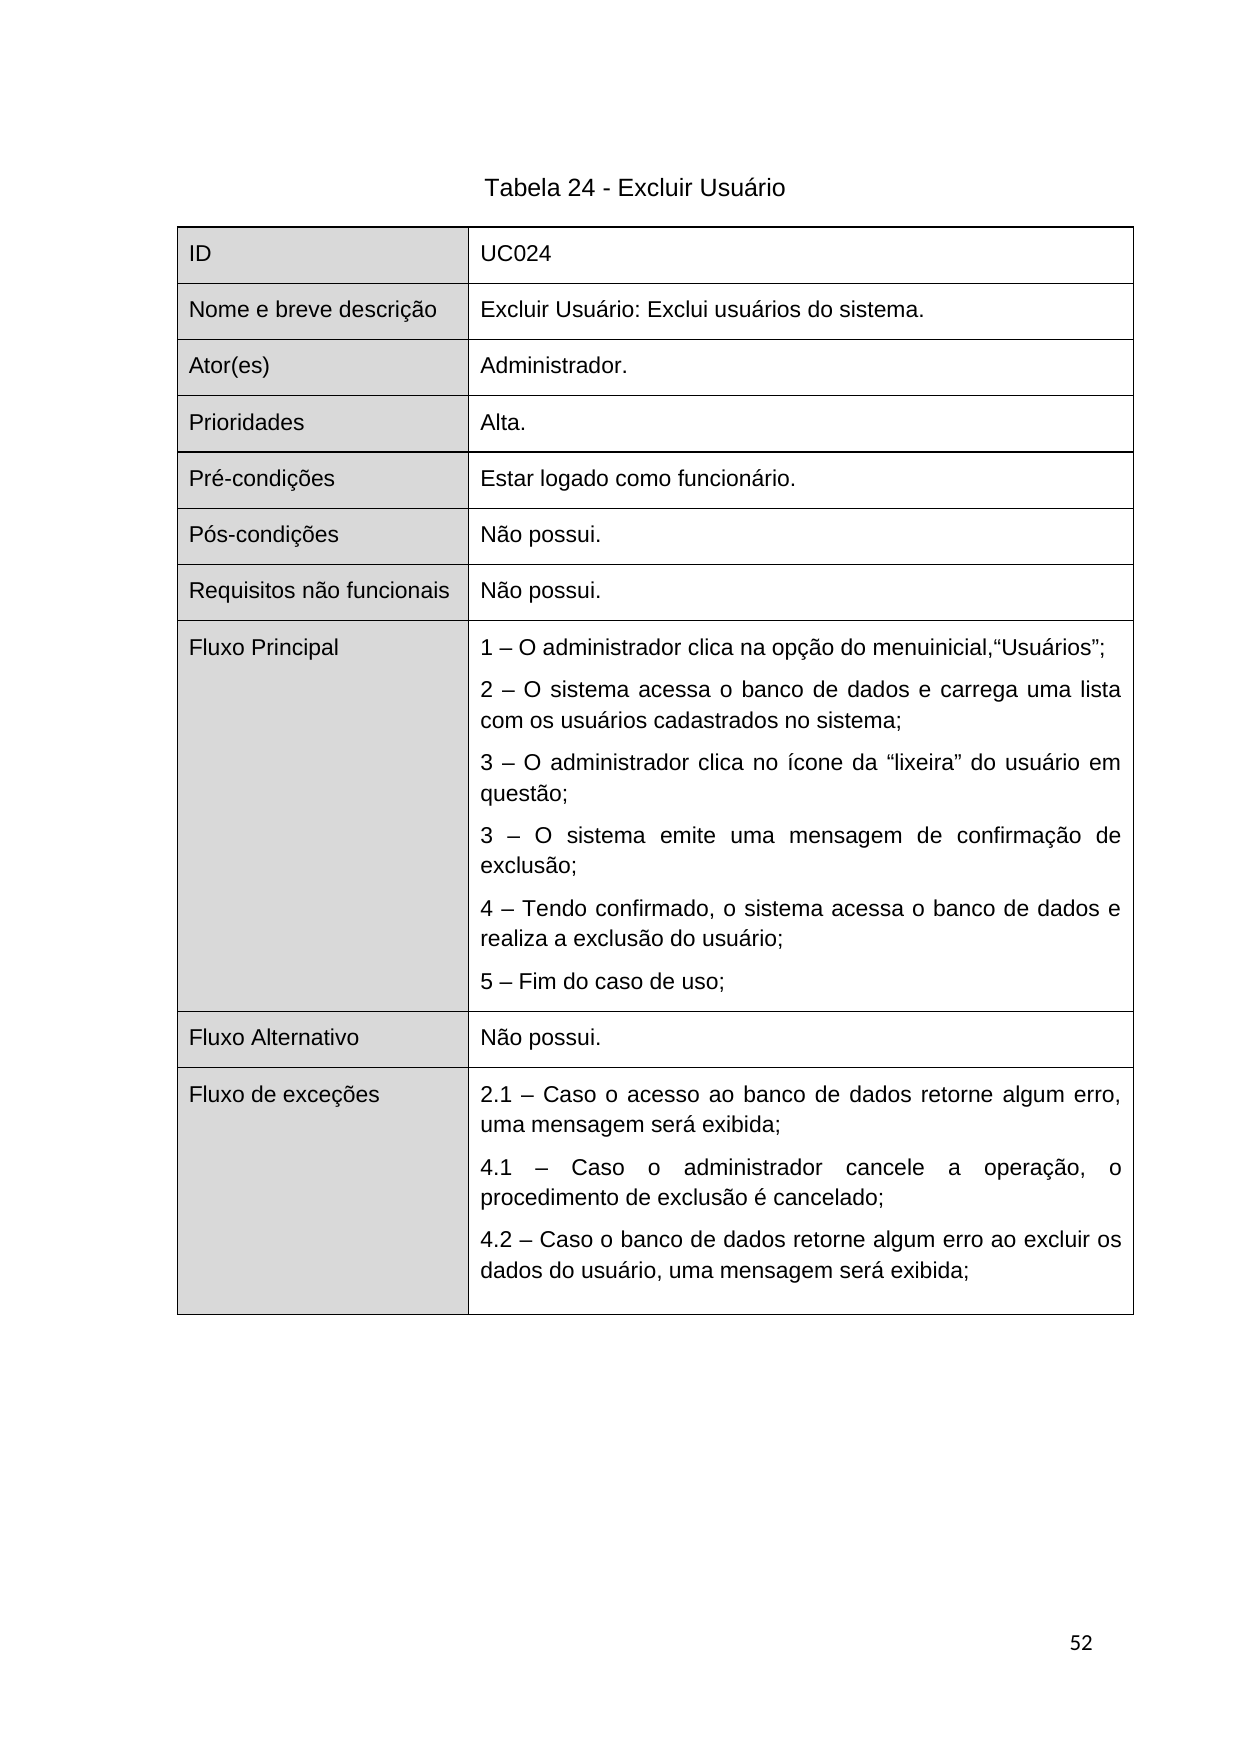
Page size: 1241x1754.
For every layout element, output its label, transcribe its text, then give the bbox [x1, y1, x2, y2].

table_cell Prioridades [178, 396, 468, 451]
table_cell 2.1 – Caso o acesso ao banco de dados retorne algum erro, uma mensagem será exibida; 4.1 – Caso o administrador cancele a operação, o procedimento de exclusão é cancelado; 4.2 – Caso o banco de dados retorne algum erro ao excluir os dados do usuário, uma mensagem será exibida; [469, 1068, 1133, 1314]
table_cell Fluxo Alternativo [178, 1012, 468, 1067]
text Tabela 24 - Excluir Usuário [177, 173, 1092, 201]
table_cell Não possui. [469, 1012, 1133, 1067]
table_cell Nome e breve descrição [178, 284, 468, 339]
table_cell Não possui. [469, 565, 1133, 620]
table_cell Não possui. [469, 509, 1133, 564]
table_cell Administrador. [469, 340, 1133, 395]
table_cell Fluxo Principal [178, 621, 468, 1011]
table_cell Pós-condições [178, 509, 468, 564]
table_header UC024 [469, 228, 1133, 283]
table_cell Fluxo de exceções [178, 1068, 468, 1314]
table_cell Excluir Usuário: Exclui usuários do sistema. [469, 284, 1133, 339]
table_cell Estar logado como funcionário. [469, 453, 1133, 508]
table_header ID [178, 228, 468, 283]
table_cell 1 – O administrador clica na opção do menuinicial,“Usuários”; 2 – O sistema acessa o banco de dados e carrega uma lista com os usuários cadastrados no sistema; 3 – O administrador clica no ícone da “lixeira” do usuário em questão; 3 – O sistema emite uma mensagem de confirmação de exclusão; 4 – Tendo confirmado, o sistema acessa o banco de dados e realiza a exclusão do usuário; 5 – Fim do caso de uso; [469, 621, 1133, 1011]
table_cell Ator(es) [178, 340, 468, 395]
table_cell Requisitos não funcionais [178, 565, 468, 620]
table_cell Alta. [469, 396, 1133, 451]
table_cell Pré-condições [178, 453, 468, 508]
